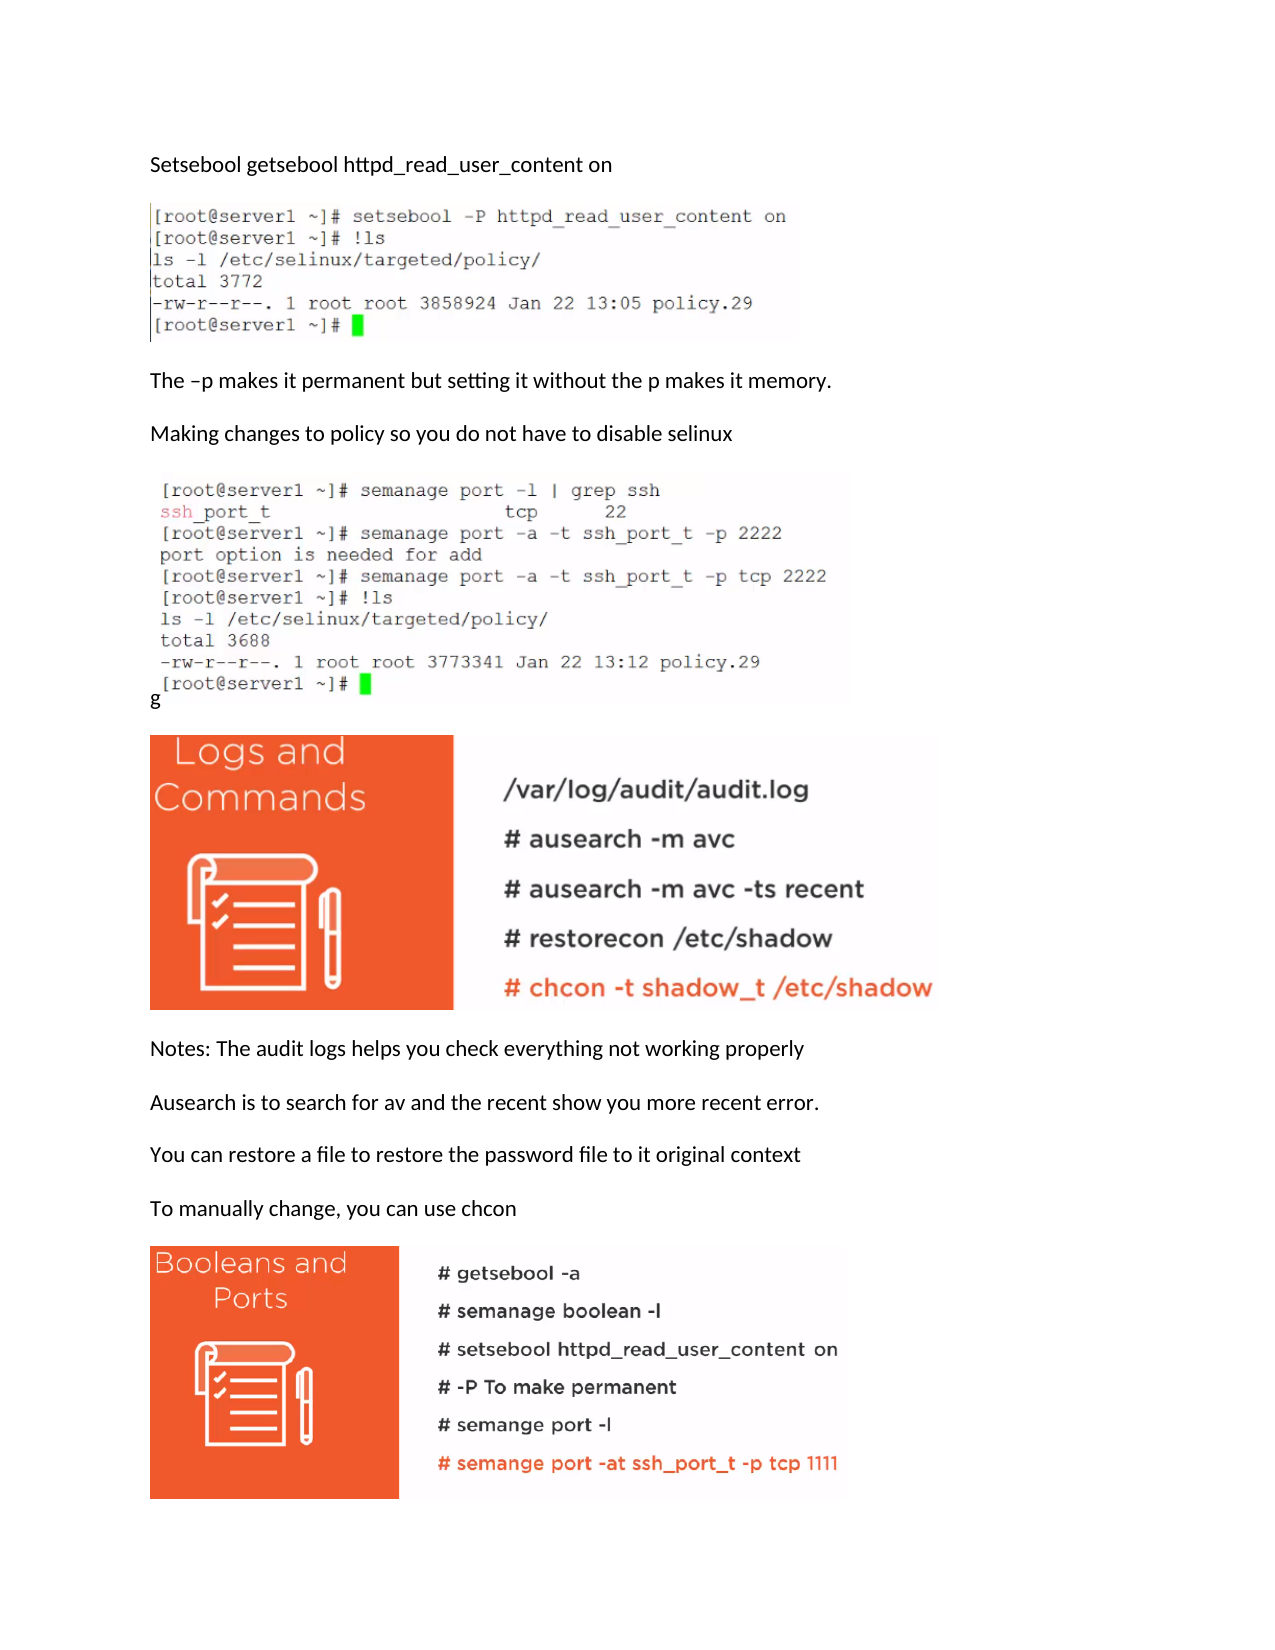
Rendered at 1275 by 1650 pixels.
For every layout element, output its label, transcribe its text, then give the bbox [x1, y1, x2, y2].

text Ausearch is to search for av and the recent show you more recent error. [150, 1088, 1125, 1116]
picture [160, 472, 850, 705]
text You can restore a file to restore the password file to it original context [150, 1141, 1125, 1169]
text Making changes to policy so you do not have to disable selinux [150, 419, 1125, 448]
picture [150, 735, 938, 1010]
text Setsebool getsebool httpd_read_user_content on [150, 150, 1125, 178]
picture [150, 1246, 847, 1499]
text To manually change, you can use chcon [150, 1194, 1125, 1222]
text Notes: The audit logs helps you check everything not working properly [150, 1034, 1125, 1063]
picture [150, 203, 799, 342]
text The –p makes it permanent but setting it without the p makes it memory. [150, 367, 1125, 394]
